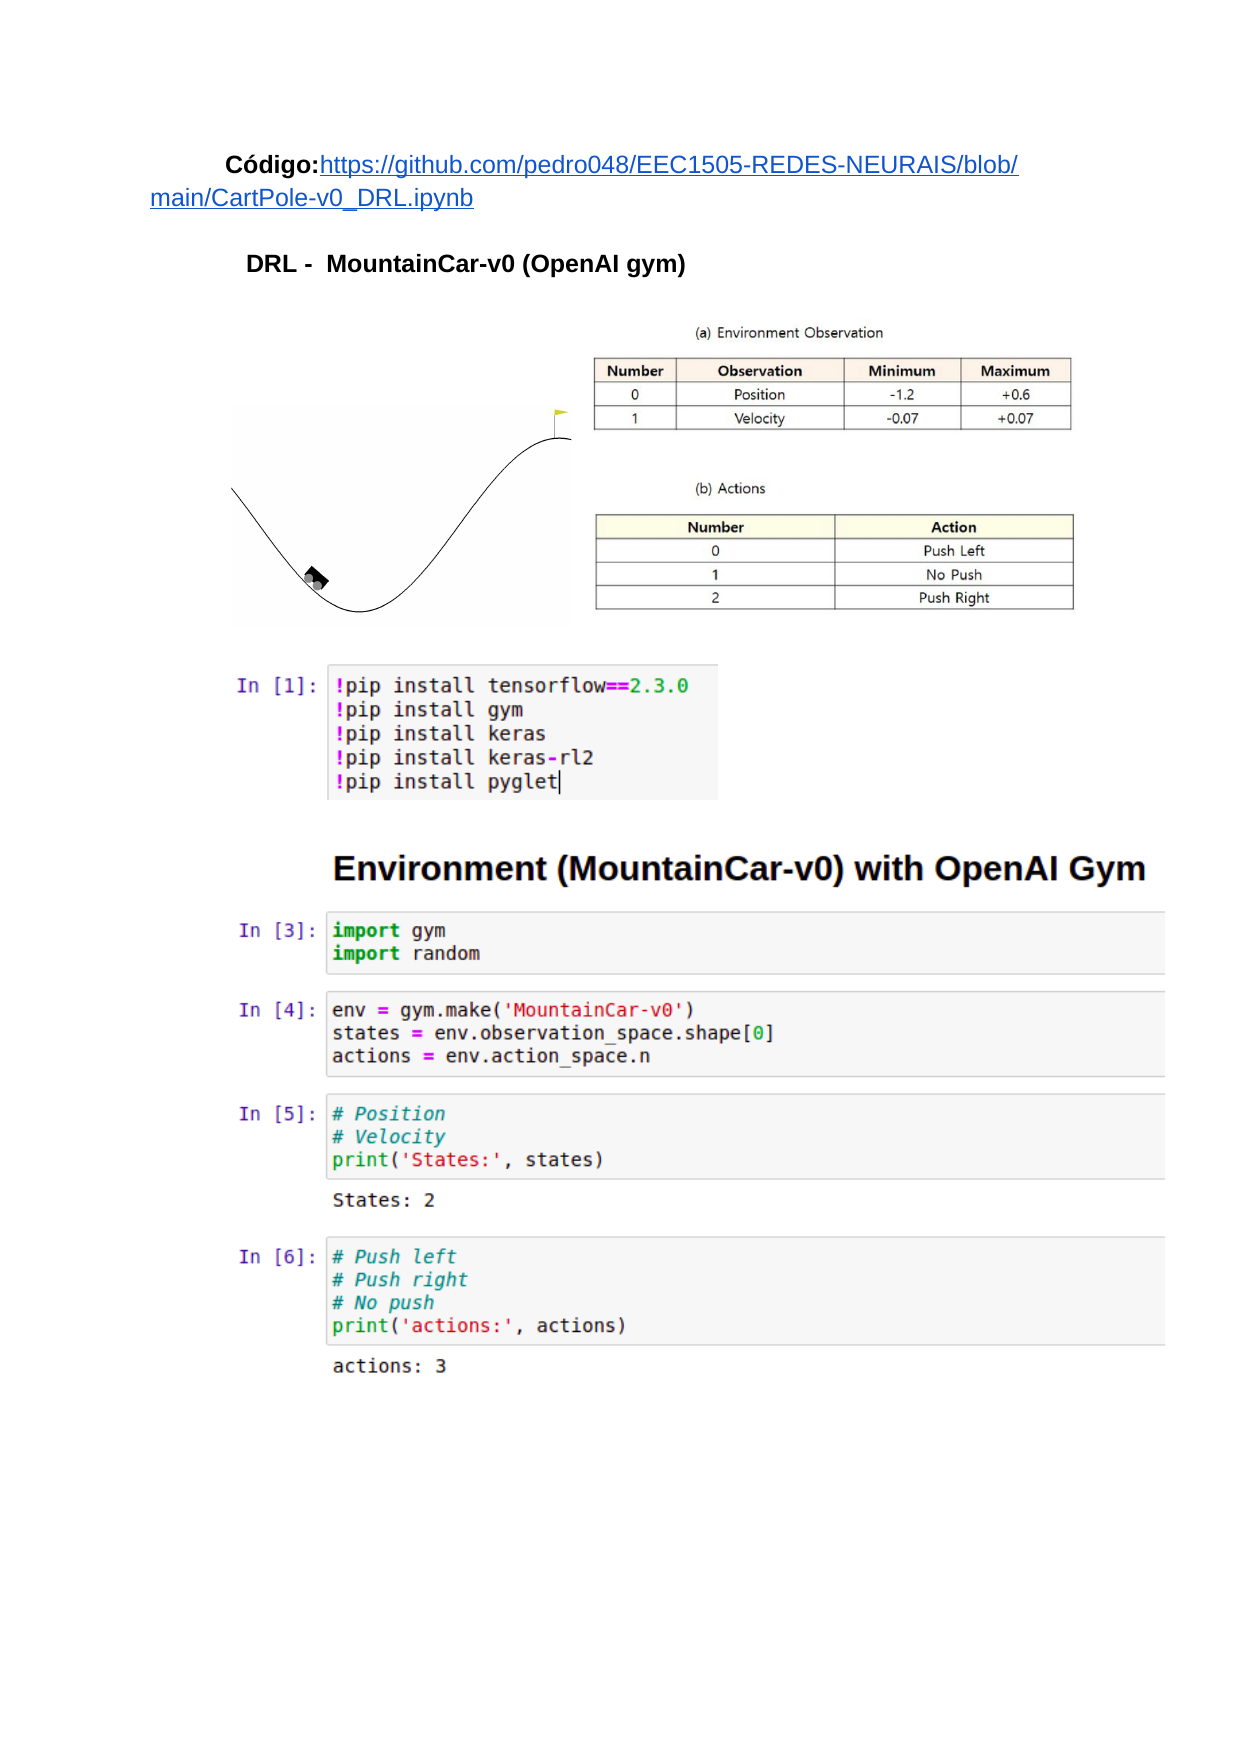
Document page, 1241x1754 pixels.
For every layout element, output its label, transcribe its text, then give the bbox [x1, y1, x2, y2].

picture [231, 404, 572, 627]
text Código:https://github.com/pedro048/EEC1505-REDES-NEURAIS/blob/main/CartPole-v0_DRL.ipynb [150, 150, 1090, 212]
picture [225, 836, 1166, 1393]
picture [225, 663, 718, 800]
picture [578, 315, 1084, 627]
text DRL - MountainCar-v0 (OpenAI gym) [150, 249, 1090, 278]
